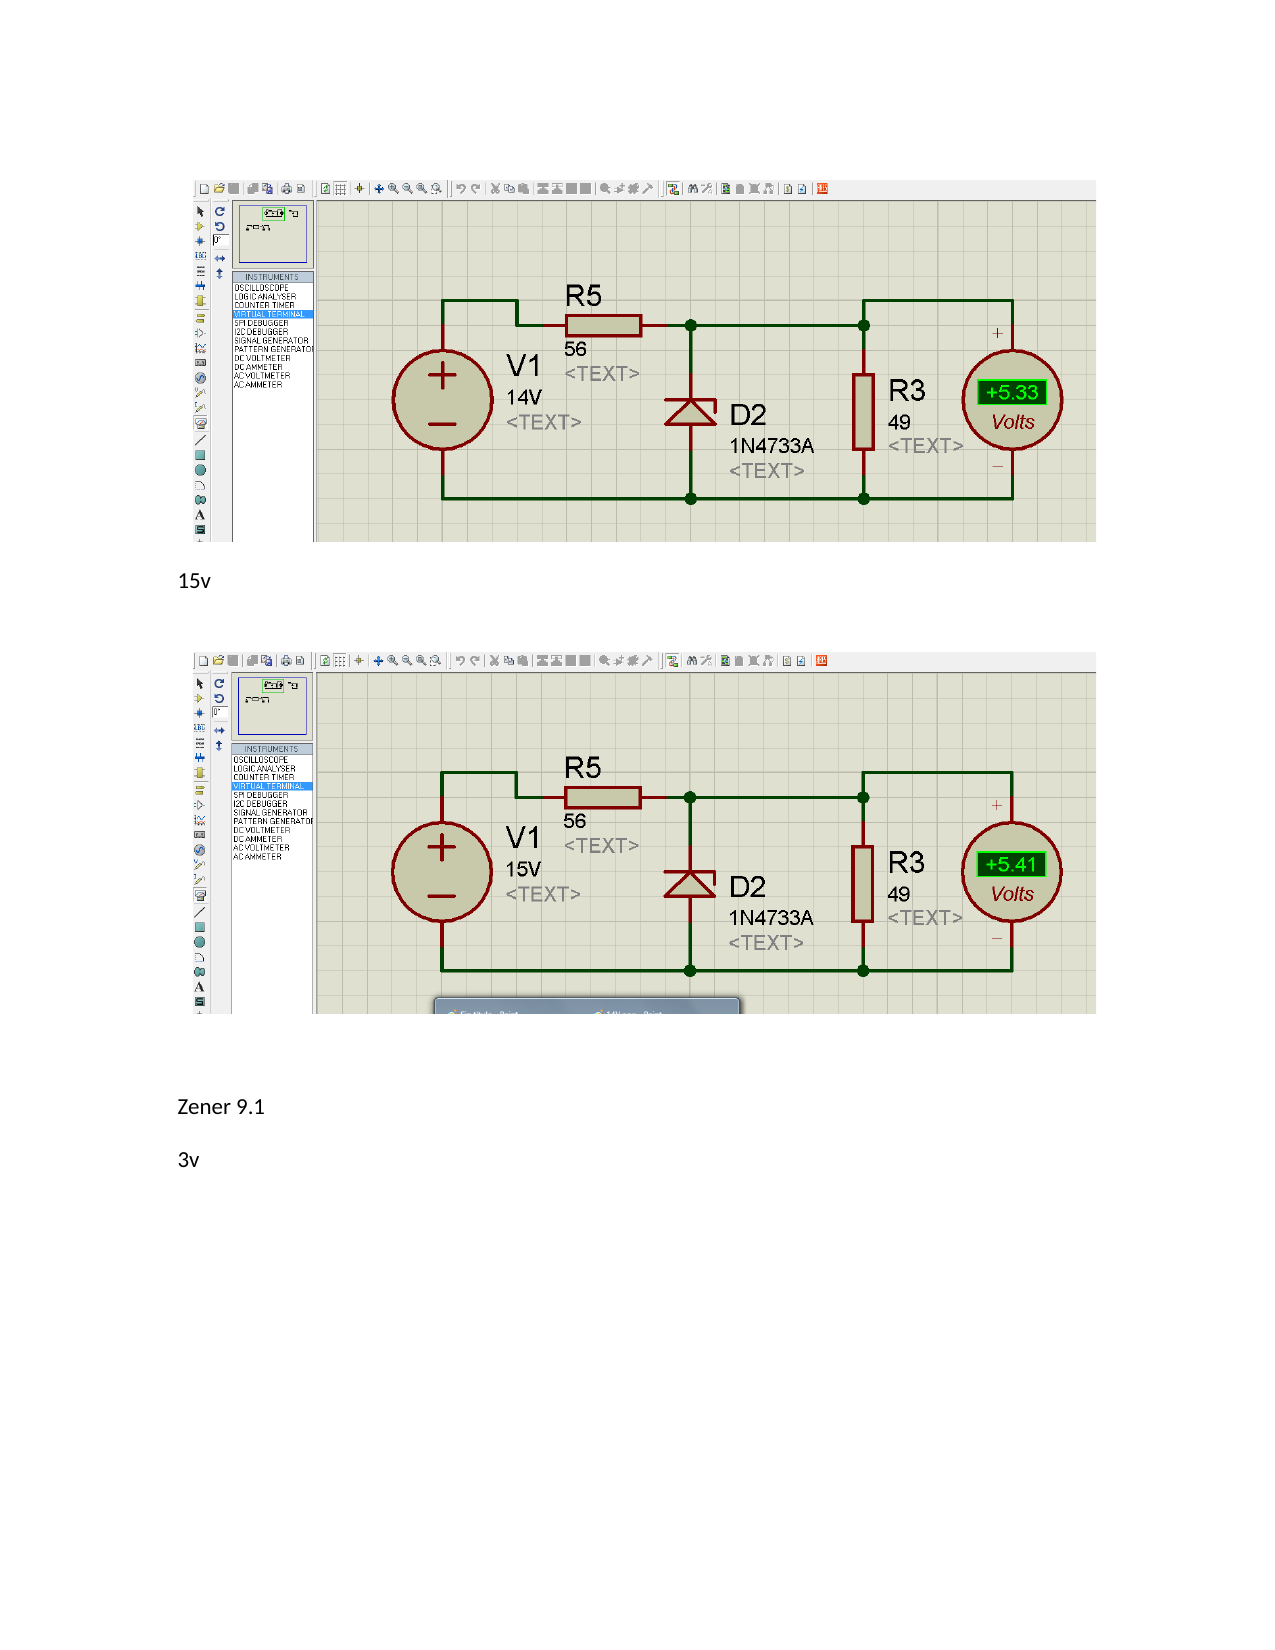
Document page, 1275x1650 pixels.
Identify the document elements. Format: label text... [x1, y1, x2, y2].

picture [177, 147, 1097, 542]
picture [177, 619, 1097, 1014]
text 3v [177, 1145, 1098, 1173]
text 15v [177, 567, 1098, 595]
text Zener 9.1 [177, 1092, 1098, 1120]
